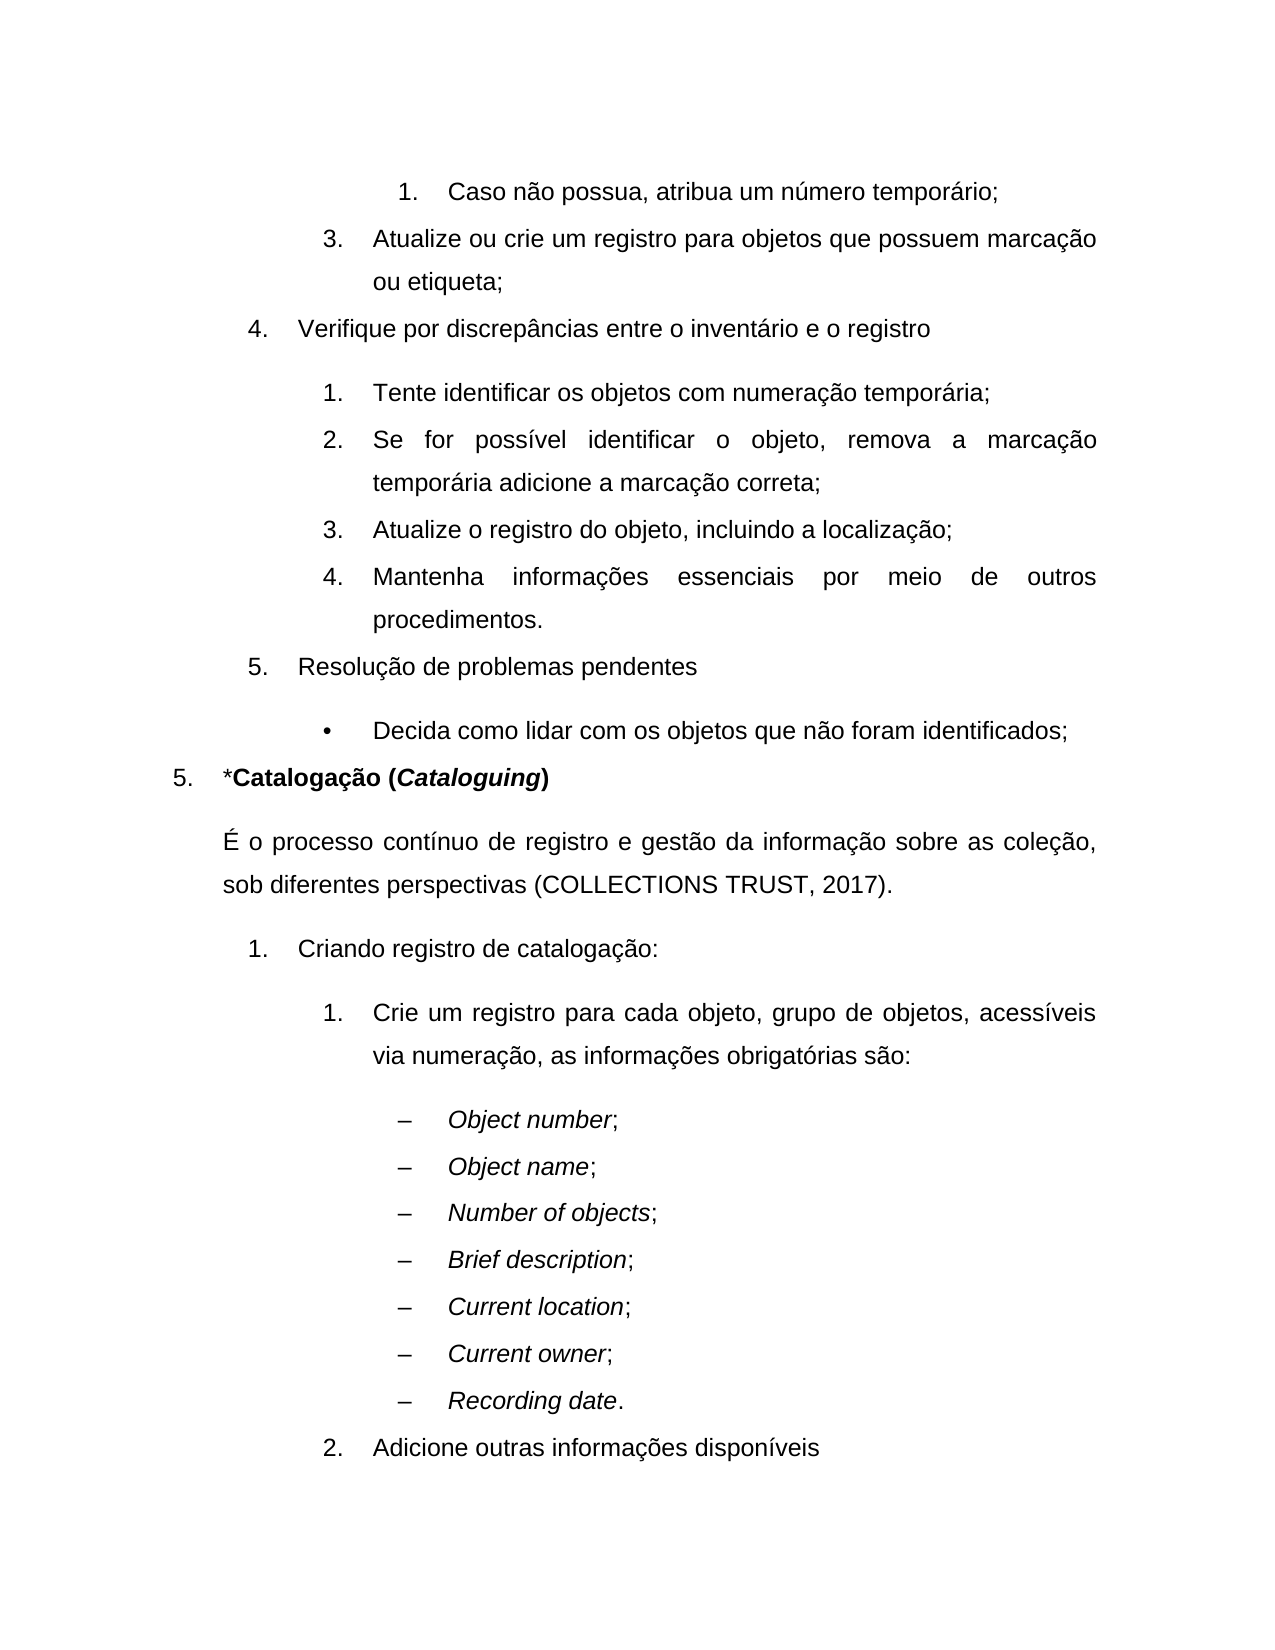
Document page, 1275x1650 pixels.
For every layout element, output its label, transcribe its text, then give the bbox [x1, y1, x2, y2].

list Recording date. [398, 1386, 1098, 1415]
list Current owner; [398, 1339, 1098, 1368]
list Current location; [398, 1292, 1098, 1321]
list Resolução de problemas pendentes [248, 652, 1098, 681]
list Decida como lidar com os objetos que não foram identificados; [323, 716, 1098, 744]
list Object name; [398, 1152, 1098, 1180]
list É o processo contínuo de registro e gestão da informação sobre as coleção, sob diferentes perspectivas (COLLECTIONS TRUST, 2017). [173, 827, 1098, 898]
list Atualize o registro do objeto, incluindo a localização; [323, 515, 1098, 544]
list Brief description; [398, 1245, 1098, 1274]
list Se for possível identificar o objeto, remova a marcação temporária adicione a marcação correta; [323, 425, 1098, 497]
list Criando registro de catalogação: [248, 934, 1098, 962]
list Object number; [398, 1105, 1098, 1133]
list Verifique por discrepâncias entre o inventário e o registro [248, 314, 1098, 343]
list *Catalogação (Cataloguing) [173, 763, 1098, 791]
list Adicione outras informações disponíveis [323, 1433, 1098, 1462]
list Crie um registro para cada objeto, grupo de objetos, acessíveis via numeração, as informações obrigatórias são: [323, 998, 1098, 1069]
list Caso não possua, atribua um número temporário; [398, 177, 1098, 206]
list Atualize ou crie um registro para objetos que possuem marcação ou etiqueta; [323, 224, 1098, 296]
list Tente identificar os objetos com numeração temporária; [323, 378, 1098, 407]
list Mantenha informações essenciais por meio de outros procedimentos. [323, 562, 1098, 634]
list Number of objects; [398, 1198, 1098, 1227]
